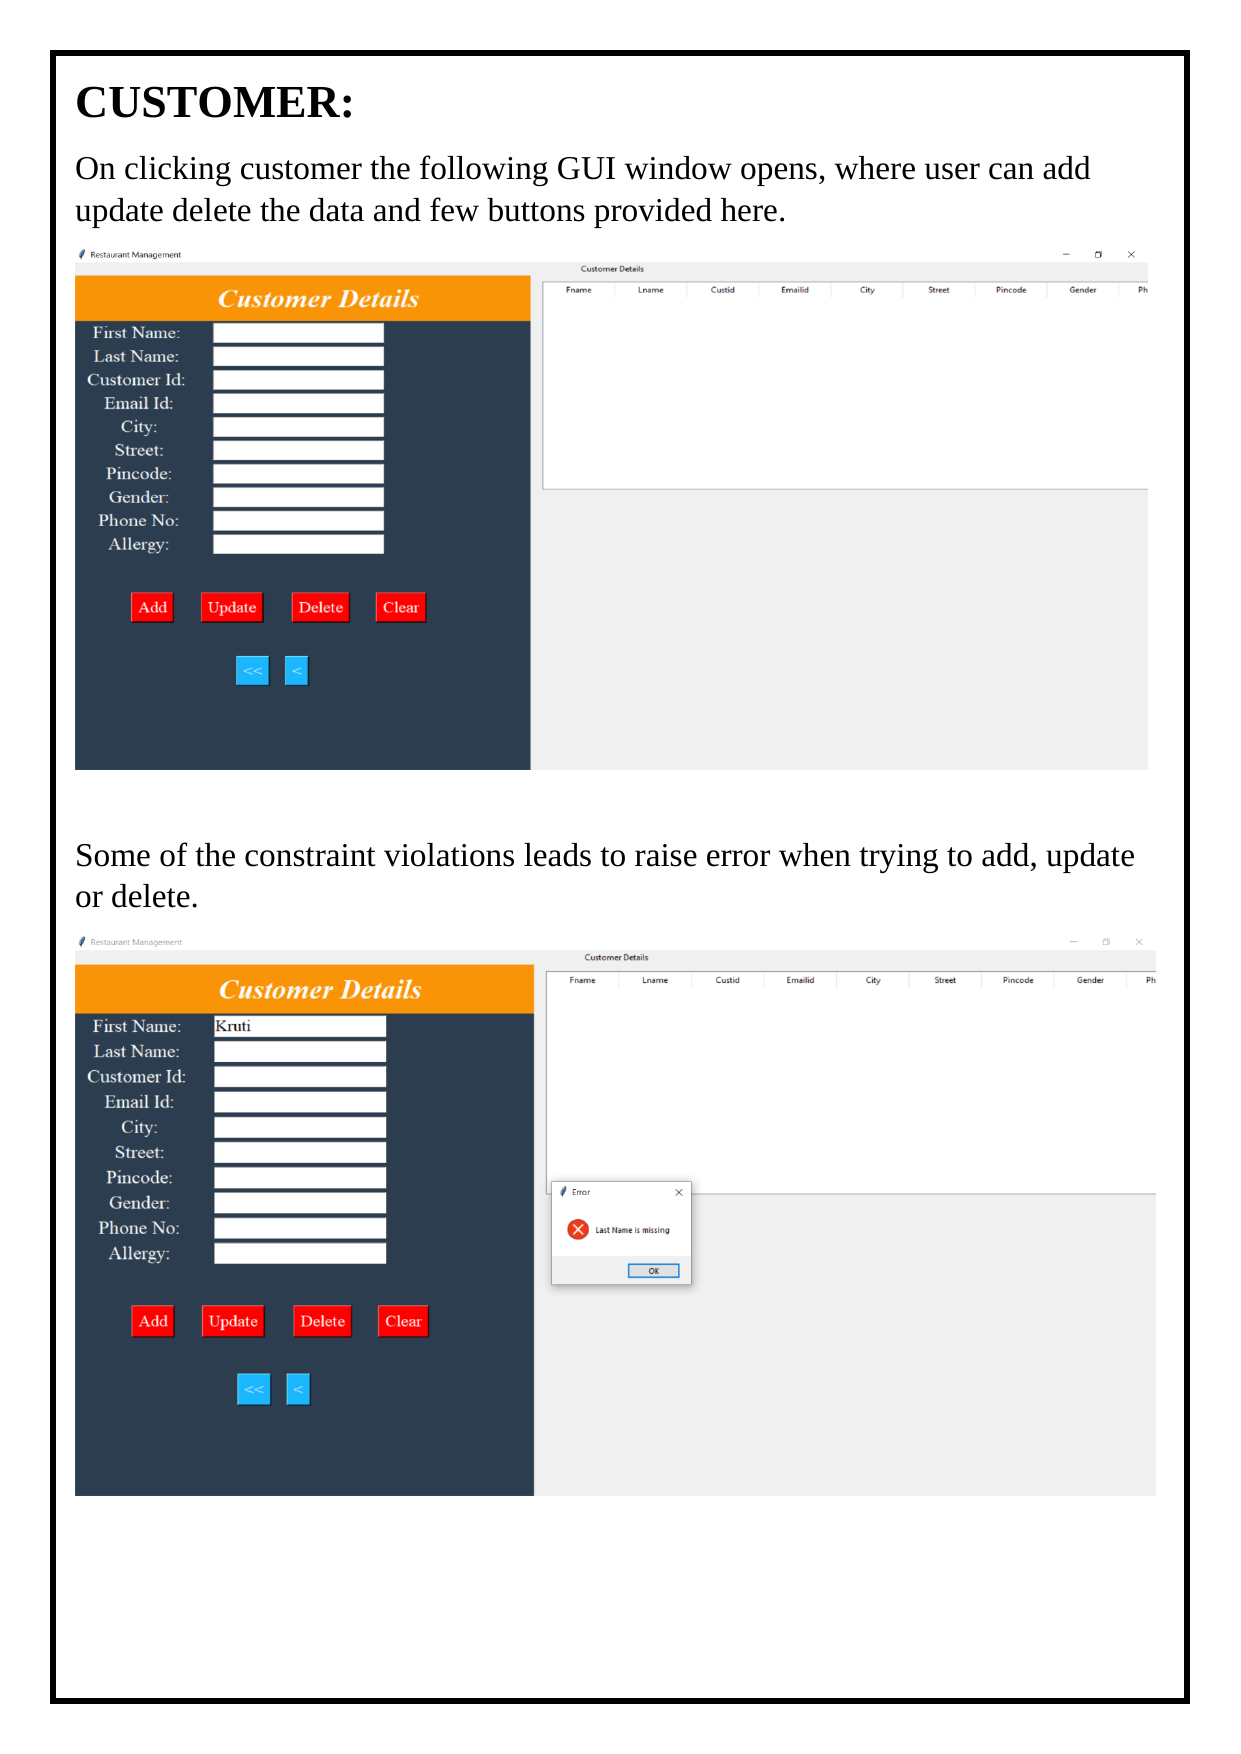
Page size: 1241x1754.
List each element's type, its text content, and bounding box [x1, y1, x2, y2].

text CUSTOMER: [75, 75, 1165, 128]
text On clicking customer the following GUI window opens, where user can add update delete the data and few buttons provided here. [75, 148, 1165, 228]
text Some of the constraint violations leads to raise error when trying to add, update or delete. [75, 835, 1165, 915]
picture [75, 247, 1148, 770]
picture [75, 934, 1157, 1496]
